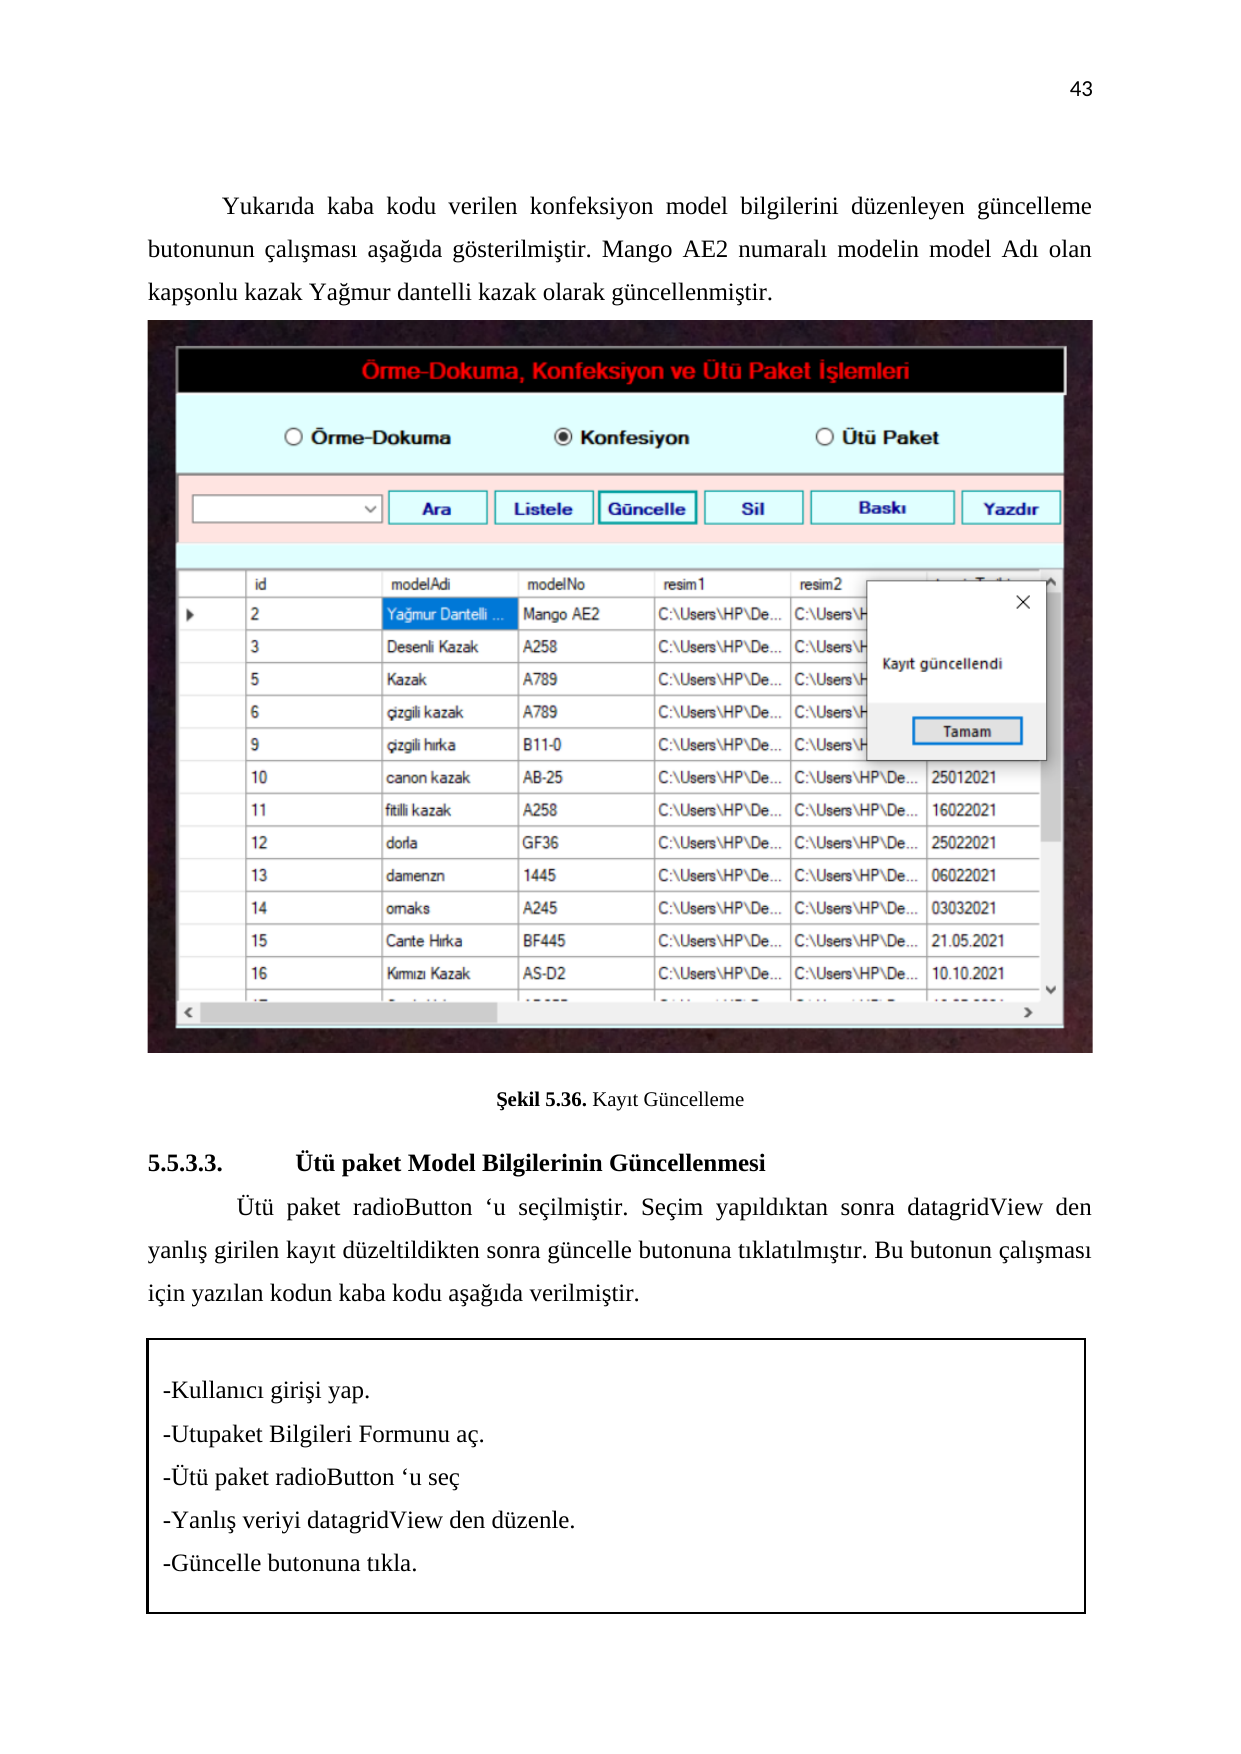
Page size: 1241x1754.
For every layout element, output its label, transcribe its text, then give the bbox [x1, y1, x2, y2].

list Yukarıda kaba kodu verilen konfeksiyon model bilgilerini düzenleyen güncelleme butonunun çalışması aşağıda gösterilmiştir. Mango AE2 numaralı modelin model Adı olan kapşonlu kazak Yağmur dantelli kazak olarak güncellenmiştir. [148, 191, 1093, 306]
text Şekil 5.36. Kayıt Güncelleme [148, 1087, 1093, 1111]
list Ütü paket radioButton ‘u seçilmiştir. Seçim yapıldıktan sonra datagridView den yanlış girilen kayıt düzeltildikten sonra güncelle butonuna tıklatılmıştır. Bu butonun çalışması için yazılan kodun kaba kodu aşağıda verilmiştir. [148, 1192, 1093, 1307]
subtitle Ütü paket Model Bilgilerinin Güncellenmesi [148, 1148, 1093, 1177]
picture [147, 320, 1093, 1053]
